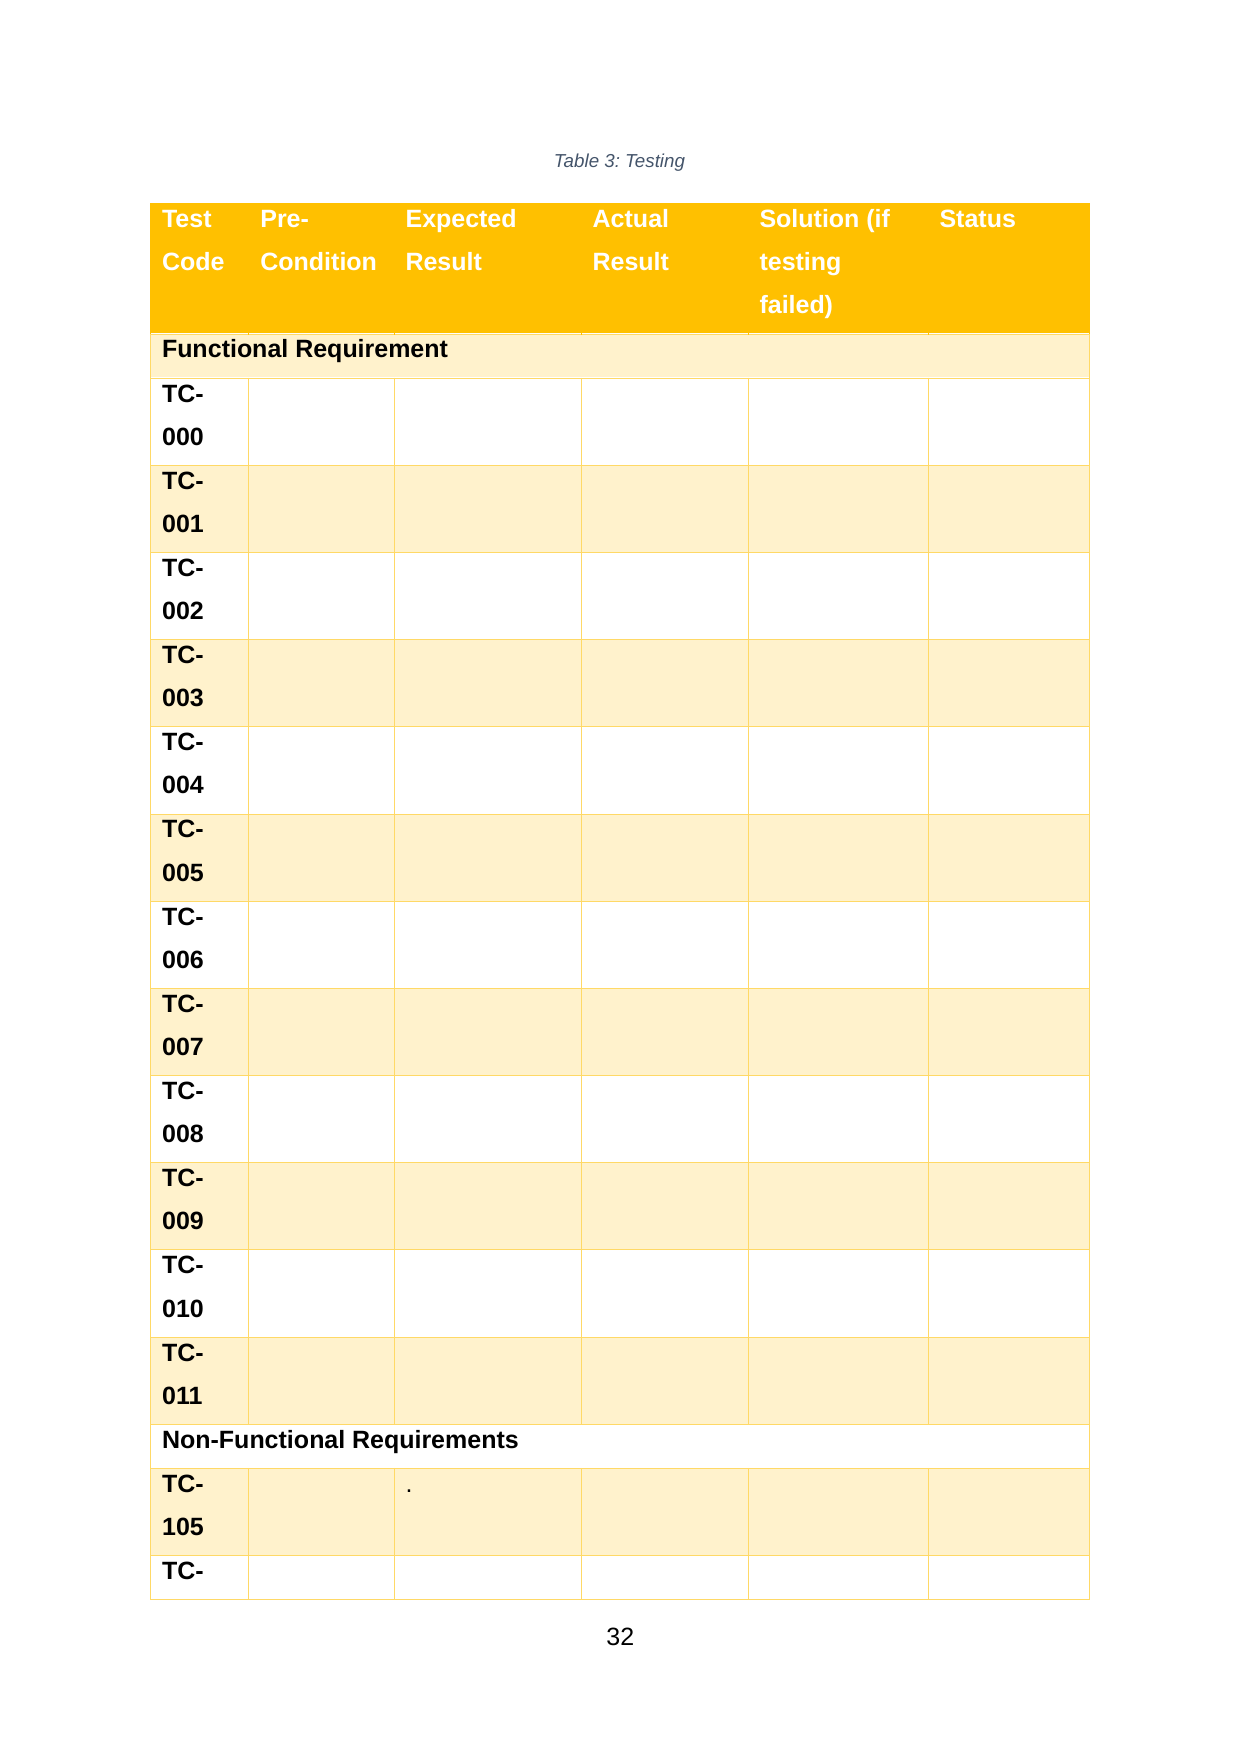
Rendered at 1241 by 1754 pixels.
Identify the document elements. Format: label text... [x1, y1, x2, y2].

table_cell [749, 1250, 928, 1337]
table_cell TC-008 [151, 1076, 248, 1162]
table_cell [249, 815, 394, 901]
table_cell [249, 1250, 394, 1337]
table_cell [395, 466, 581, 552]
table_header Actual Result [582, 204, 748, 333]
table_cell [749, 815, 928, 901]
table_cell TC-002 [151, 553, 248, 639]
table_header Status [929, 204, 1089, 333]
table_cell [249, 466, 394, 552]
table_cell [749, 1076, 928, 1162]
table_cell [249, 1469, 394, 1555]
table_cell [395, 553, 581, 639]
table_cell [582, 902, 748, 988]
table_cell [395, 1556, 581, 1599]
table_cell [395, 989, 581, 1075]
table_cell [749, 640, 928, 726]
table_cell [582, 1163, 748, 1249]
table_cell [249, 727, 394, 813]
table_cell TC-004 [151, 727, 248, 813]
table_cell [749, 553, 928, 639]
table_cell [582, 815, 748, 901]
table_cell [749, 466, 928, 552]
table_cell [929, 1556, 1089, 1599]
table_cell [749, 902, 928, 988]
table_cell TC-010 [151, 1250, 248, 1337]
table_cell [929, 989, 1089, 1075]
table_cell TC-006 [151, 902, 248, 988]
table_cell [395, 640, 581, 726]
table_cell [749, 379, 928, 465]
table_cell TC-106 [151, 1556, 248, 1599]
table_cell [929, 379, 1089, 465]
table_cell [929, 640, 1089, 726]
table_cell [582, 466, 748, 552]
table_header Expected Result [395, 204, 581, 333]
table_cell [395, 815, 581, 901]
table_cell [749, 1163, 928, 1249]
table_cell [929, 1163, 1089, 1249]
table_cell [395, 379, 581, 465]
table_cell [749, 1338, 928, 1424]
table_cell [249, 1163, 394, 1249]
table_cell [929, 727, 1089, 813]
table_cell [929, 1250, 1089, 1337]
table_cell [249, 989, 394, 1075]
table_cell [249, 379, 394, 465]
table_header Pre-Condition [249, 204, 394, 333]
table_cell . [395, 1469, 581, 1555]
table_cell [395, 1163, 581, 1249]
table_cell [929, 815, 1089, 901]
table_cell TC-007 [151, 989, 248, 1075]
table_cell [249, 1076, 394, 1162]
table_cell [749, 1556, 928, 1599]
table_cell [395, 1338, 581, 1424]
table_cell [582, 1338, 748, 1424]
table_cell TC-105 [151, 1469, 248, 1555]
table_cell [749, 727, 928, 813]
table_cell TC-000 [151, 379, 248, 465]
table_cell [582, 1076, 748, 1162]
table_cell [582, 989, 748, 1075]
table_cell [582, 640, 748, 726]
table_cell [929, 1076, 1089, 1162]
table_cell [249, 1556, 394, 1599]
table_cell [395, 1250, 581, 1337]
table_cell [582, 379, 748, 465]
table_cell [395, 902, 581, 988]
table_cell [929, 902, 1089, 988]
table_cell [582, 1469, 748, 1555]
table_cell [395, 1076, 581, 1162]
table_cell [582, 1556, 748, 1599]
table_cell [929, 466, 1089, 552]
table_cell TC-003 [151, 640, 248, 726]
table_cell TC-005 [151, 815, 248, 901]
table_cell Functional Requirement [151, 335, 1089, 377]
table_cell TC-011 [151, 1338, 248, 1424]
table_cell TC-001 [151, 466, 248, 552]
table_cell [395, 727, 581, 813]
table_cell [249, 1338, 394, 1424]
table_cell [582, 1250, 748, 1337]
table_header Solution (if testing failed) [749, 204, 928, 333]
table_cell TC-009 [151, 1163, 248, 1249]
table_cell [929, 553, 1089, 639]
table_cell [249, 640, 394, 726]
table_cell [582, 727, 748, 813]
table_cell [249, 553, 394, 639]
table_cell [929, 1469, 1089, 1555]
table_cell [582, 553, 748, 639]
table_header Test Code [151, 204, 248, 333]
table_cell [749, 1469, 928, 1555]
table_cell [249, 902, 394, 988]
table_cell Non-Functional Requirements [151, 1425, 1089, 1468]
table_cell [749, 989, 928, 1075]
table_cell [929, 1338, 1089, 1424]
